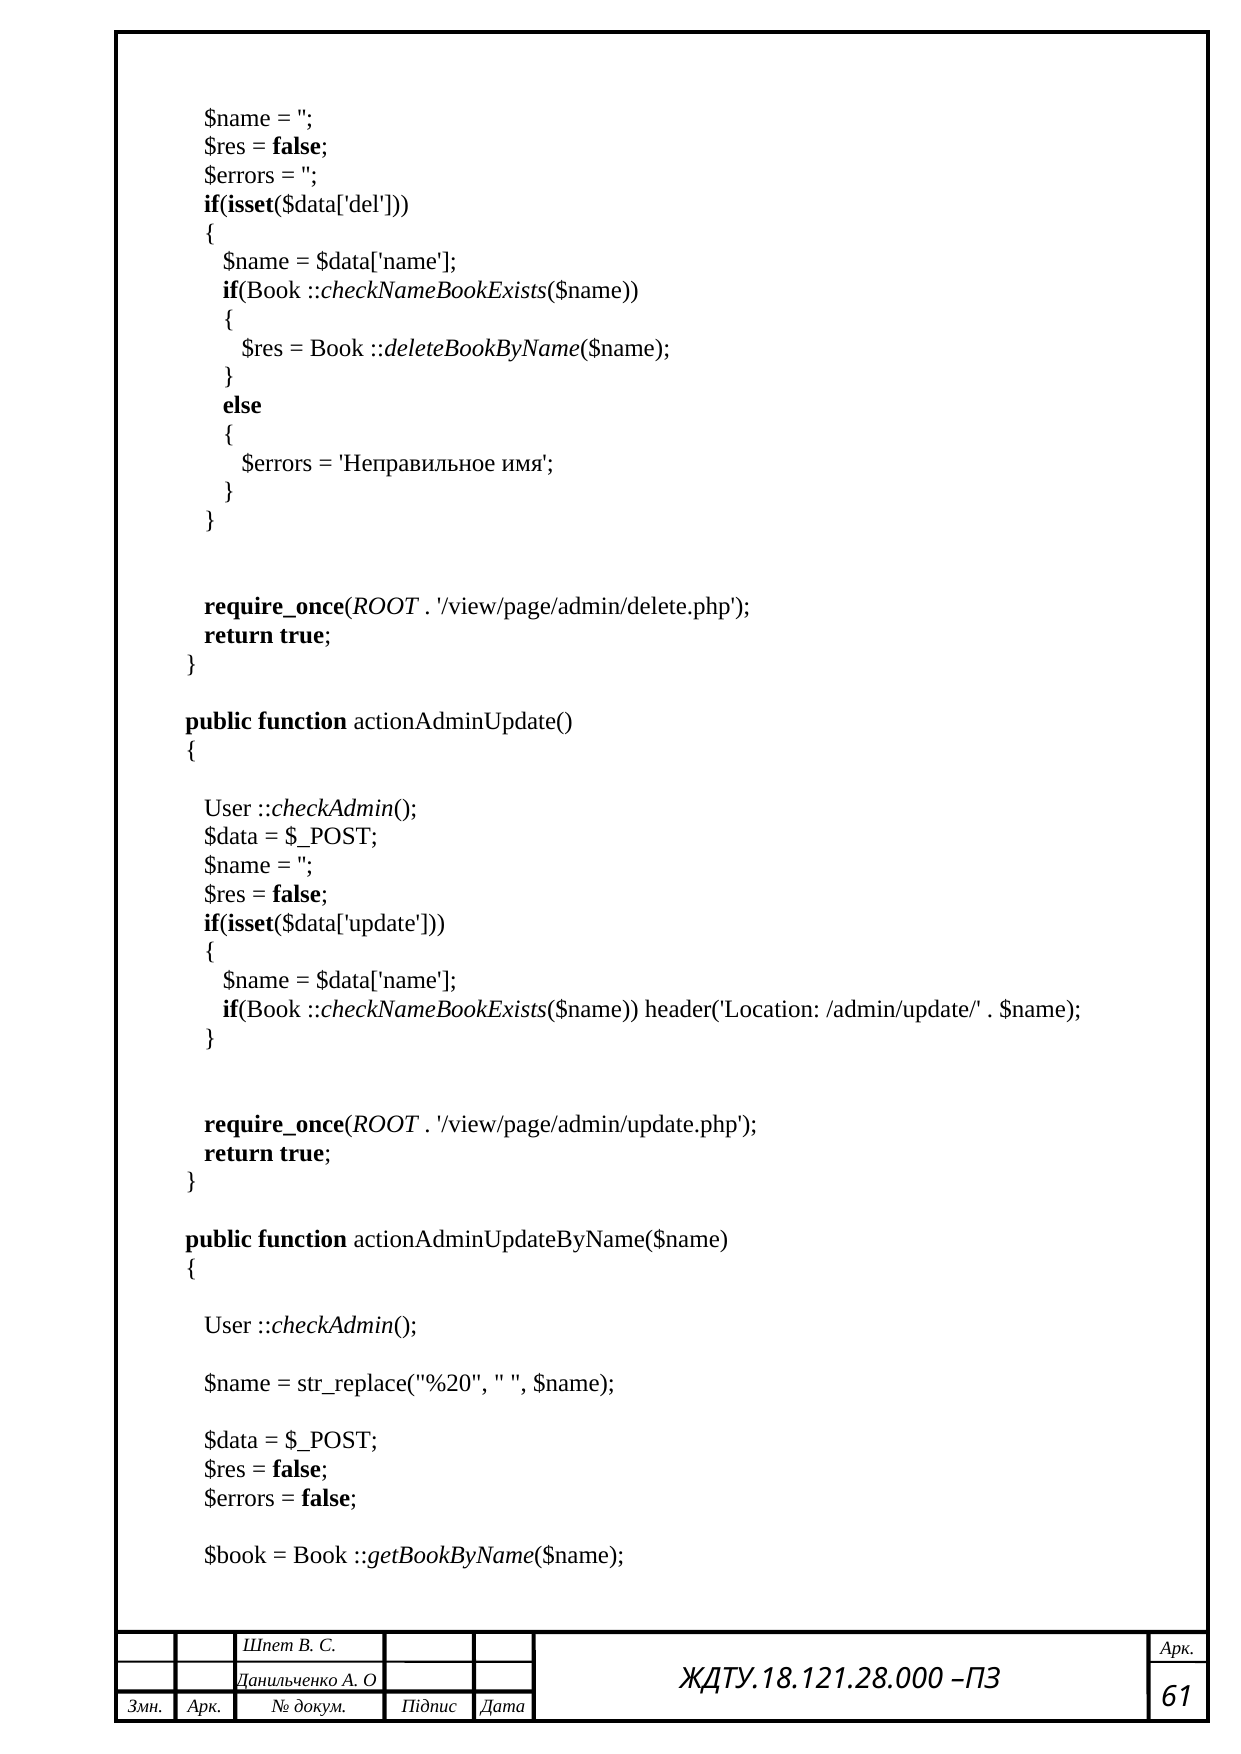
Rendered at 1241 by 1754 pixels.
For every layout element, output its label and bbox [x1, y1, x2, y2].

text [148, 103, 1152, 1598]
